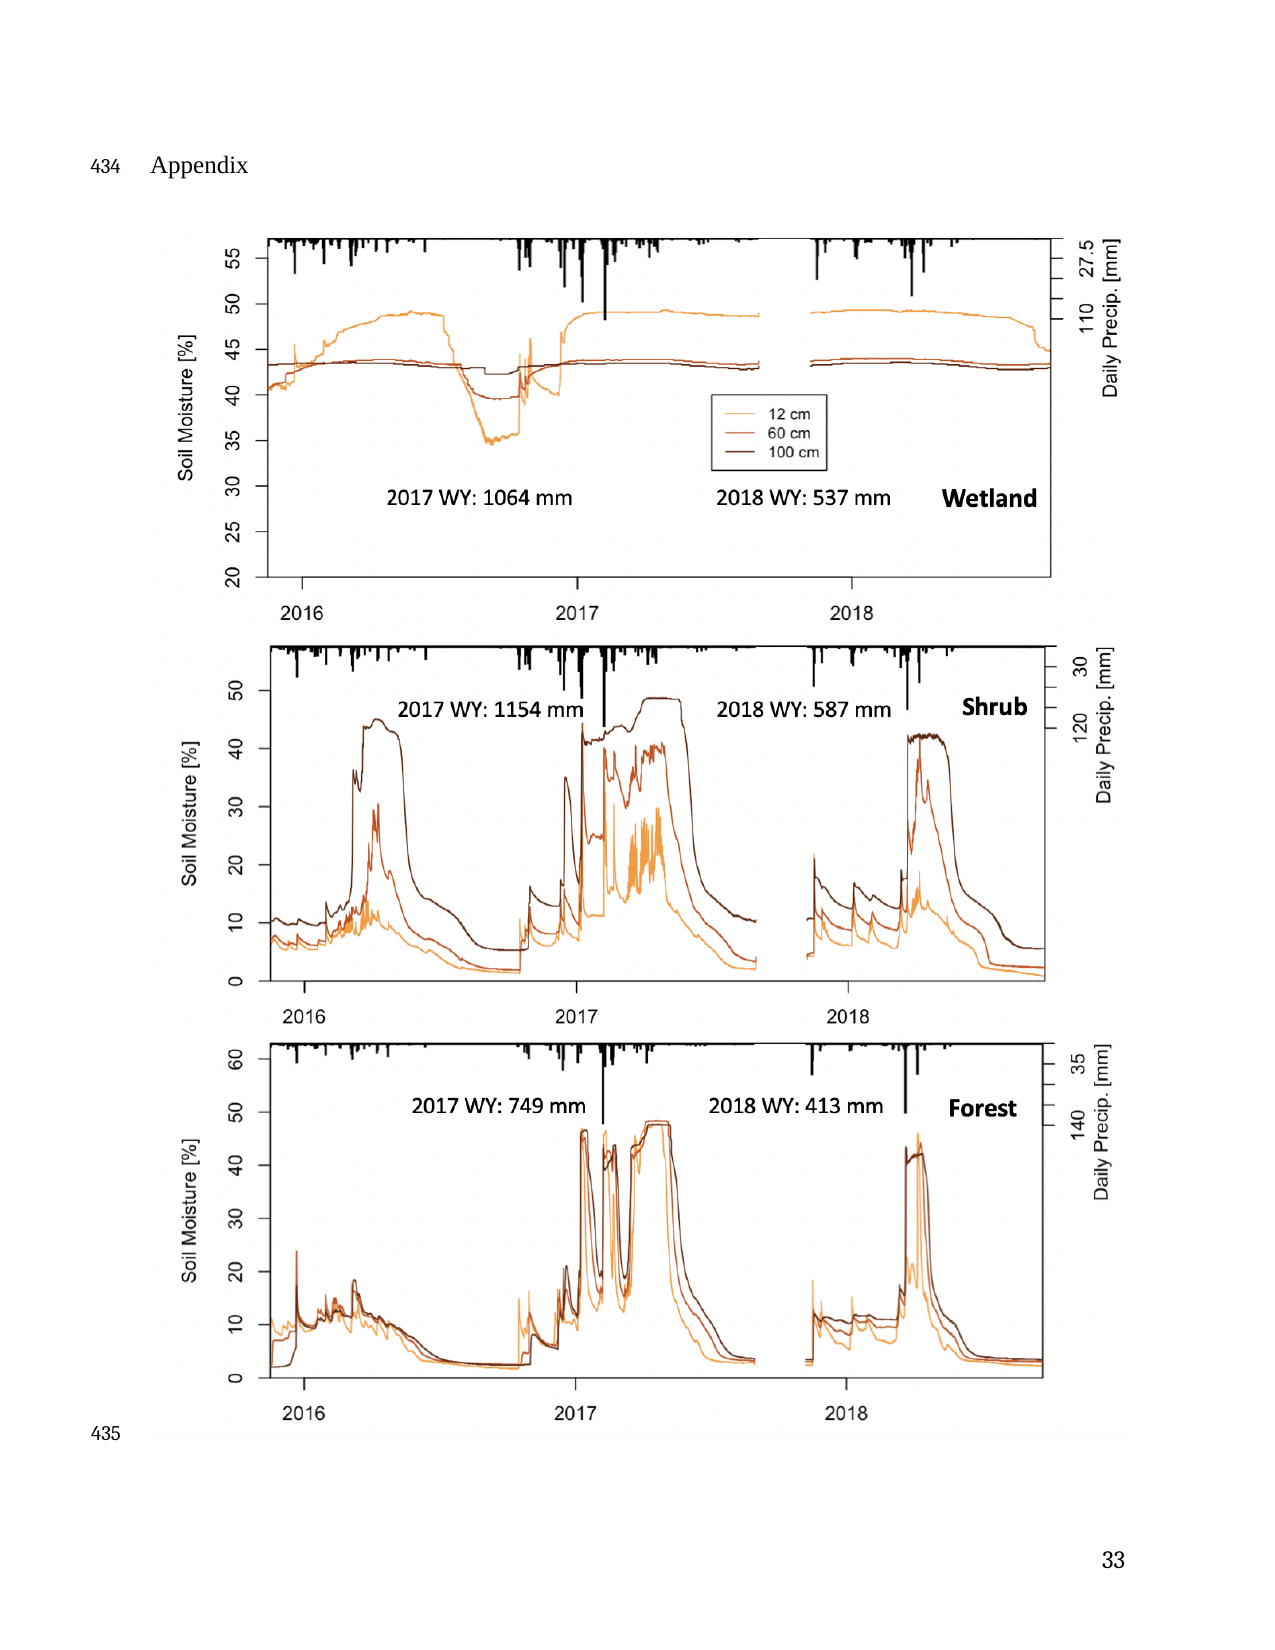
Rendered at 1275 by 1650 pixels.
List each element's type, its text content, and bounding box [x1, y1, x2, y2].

picture [150, 207, 1125, 1441]
text Appendix [150, 150, 1125, 179]
